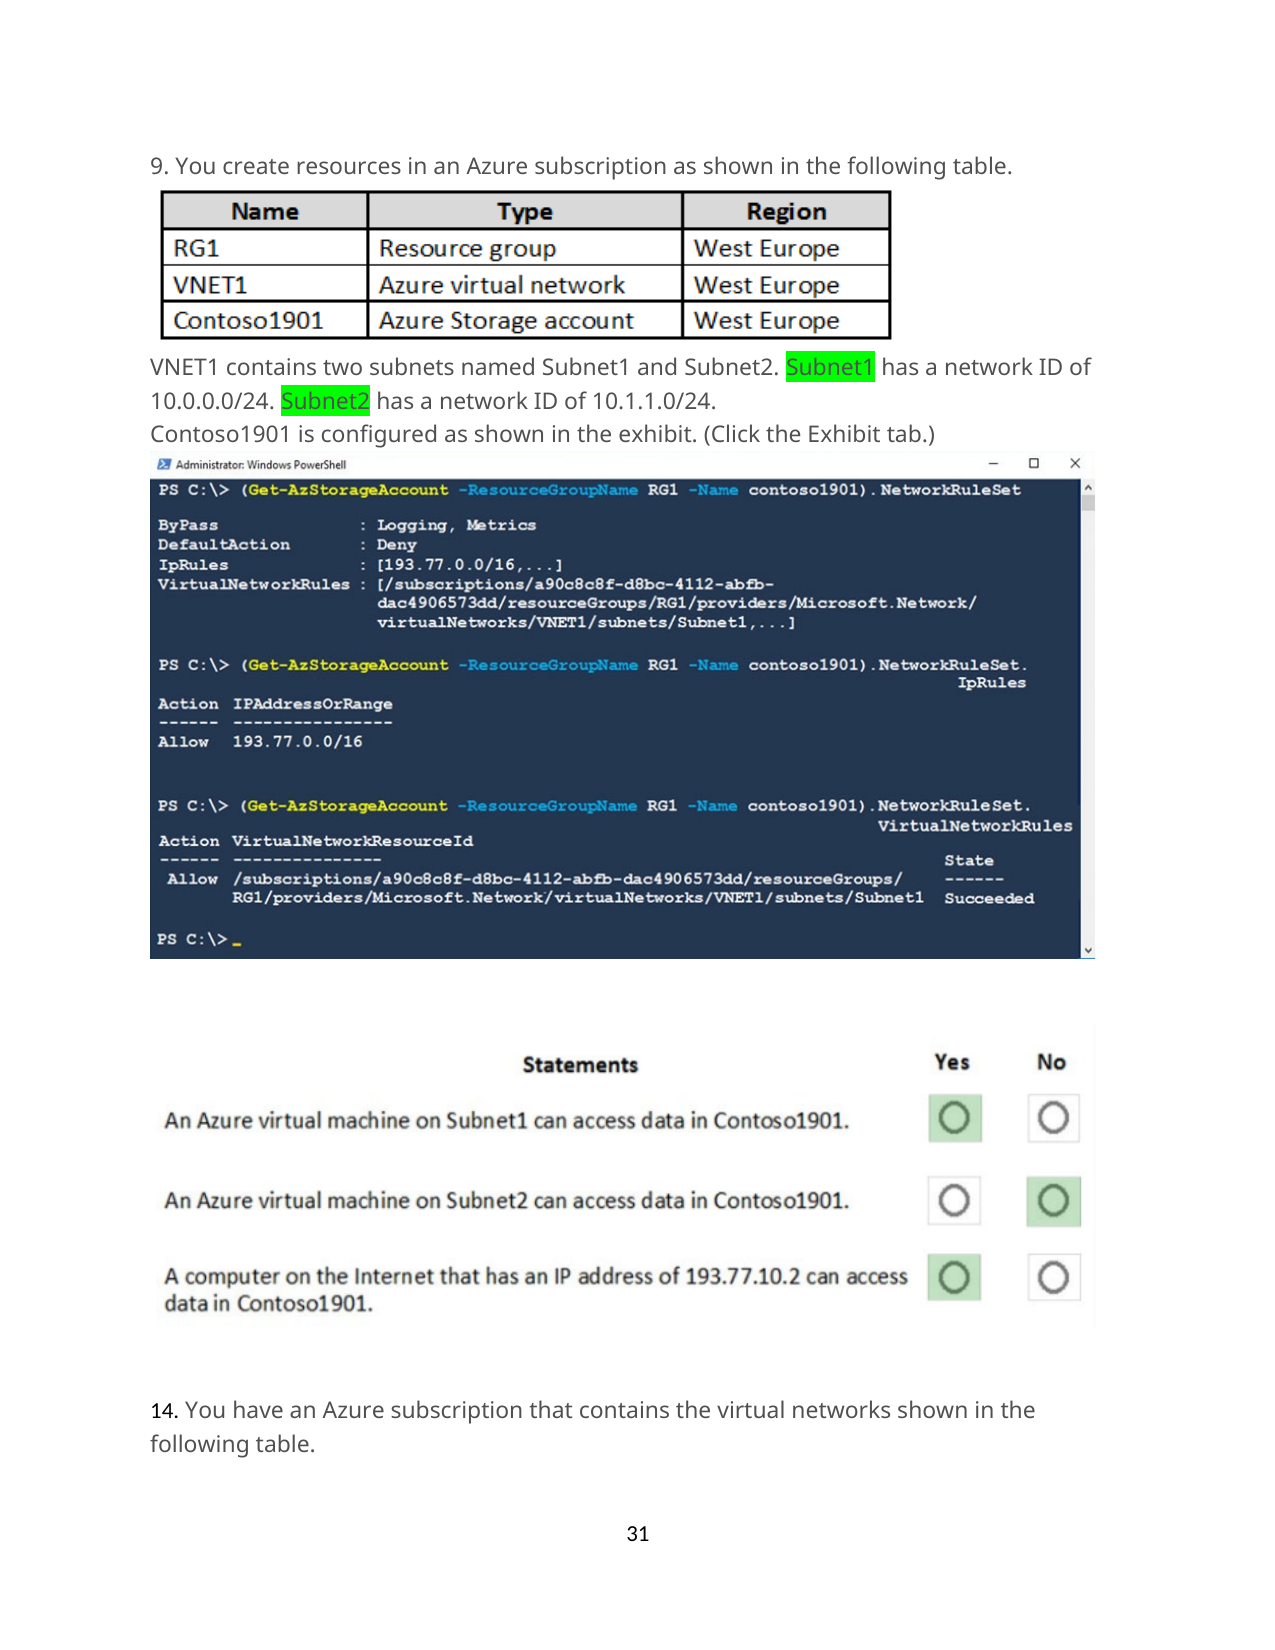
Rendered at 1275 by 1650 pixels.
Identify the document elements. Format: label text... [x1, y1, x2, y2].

picture [150, 1024, 1096, 1329]
picture [150, 183, 901, 349]
picture [150, 451, 1096, 959]
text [150, 1394, 1125, 1459]
